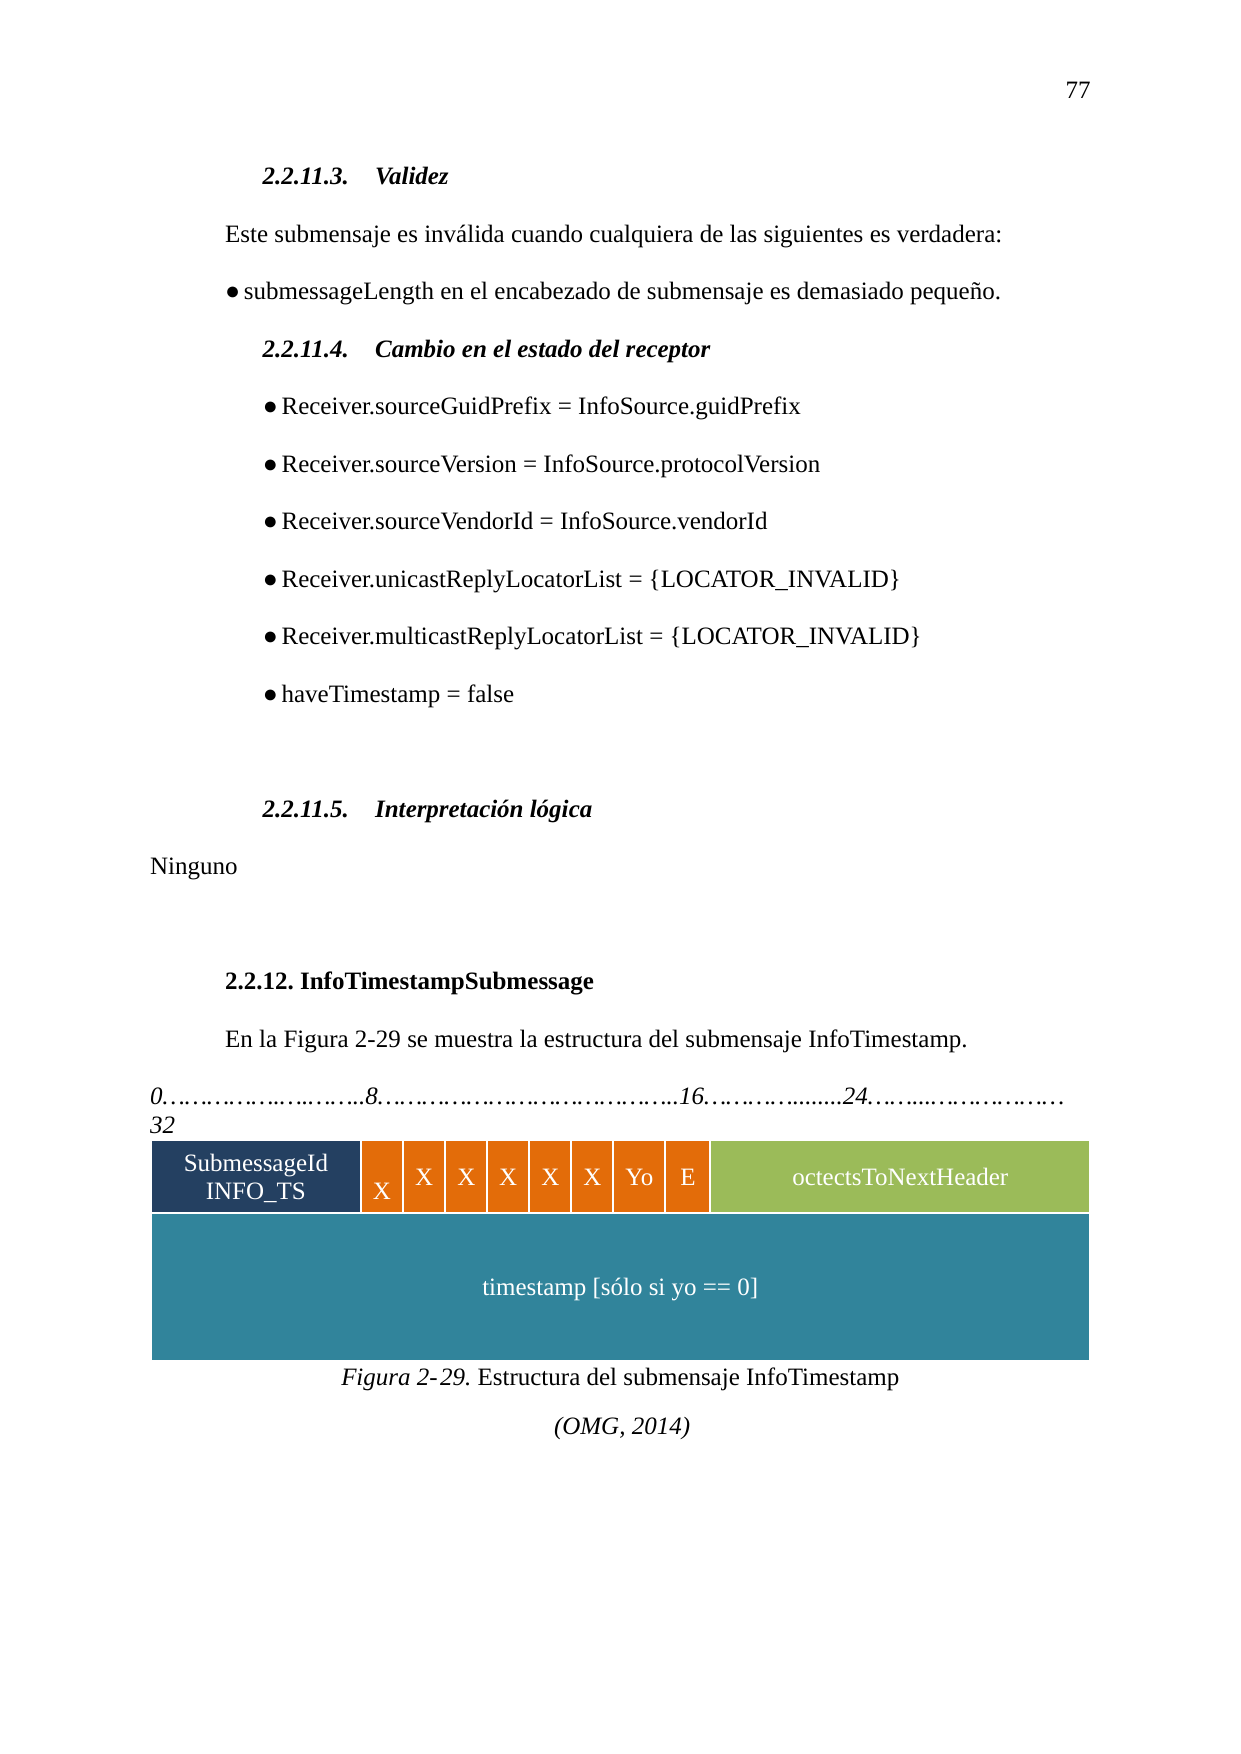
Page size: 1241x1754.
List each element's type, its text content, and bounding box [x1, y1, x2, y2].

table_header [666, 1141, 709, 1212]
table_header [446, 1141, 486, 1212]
text ● submessageLength en el encabezado de submensaje es demasiado pequeño. [150, 276, 1090, 305]
text ● Receiver.unicastReplyLocatorList = {LOCATOR_INVALID} [263, 564, 1090, 593]
text Ninguno [150, 851, 1090, 880]
text ● Receiver.sourceVendorId = InfoSource.vendorId [263, 506, 1090, 535]
text ● Receiver.multicastReplyLocatorList = {LOCATOR_INVALID} [263, 621, 1090, 650]
subtitle Validez [262, 161, 1090, 190]
text ● Receiver.sourceVersion = InfoSource.protocolVersion [263, 449, 1090, 478]
text ● Receiver.sourceGuidPrefix = InfoSource.guidPrefix [263, 391, 1090, 420]
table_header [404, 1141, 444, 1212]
text ● haveTimestamp = false [263, 679, 1090, 708]
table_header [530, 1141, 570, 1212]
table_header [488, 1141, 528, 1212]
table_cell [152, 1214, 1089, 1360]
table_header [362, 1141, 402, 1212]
text Este submensaje es inválida cuando cualquiera de las siguientes es verdadera: [150, 219, 1090, 247]
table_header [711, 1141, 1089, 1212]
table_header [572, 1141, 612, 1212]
subtitle Interpretación lógica [262, 794, 1090, 823]
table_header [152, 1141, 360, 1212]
subtitle InfoTimestampSubmessage [225, 966, 1090, 995]
subtitle Cambio en el estado del receptor [262, 334, 1090, 363]
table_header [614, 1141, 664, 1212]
text 0…………….….……..8…………………………………..16…………........24……...………………32 [150, 1081, 1090, 1139]
